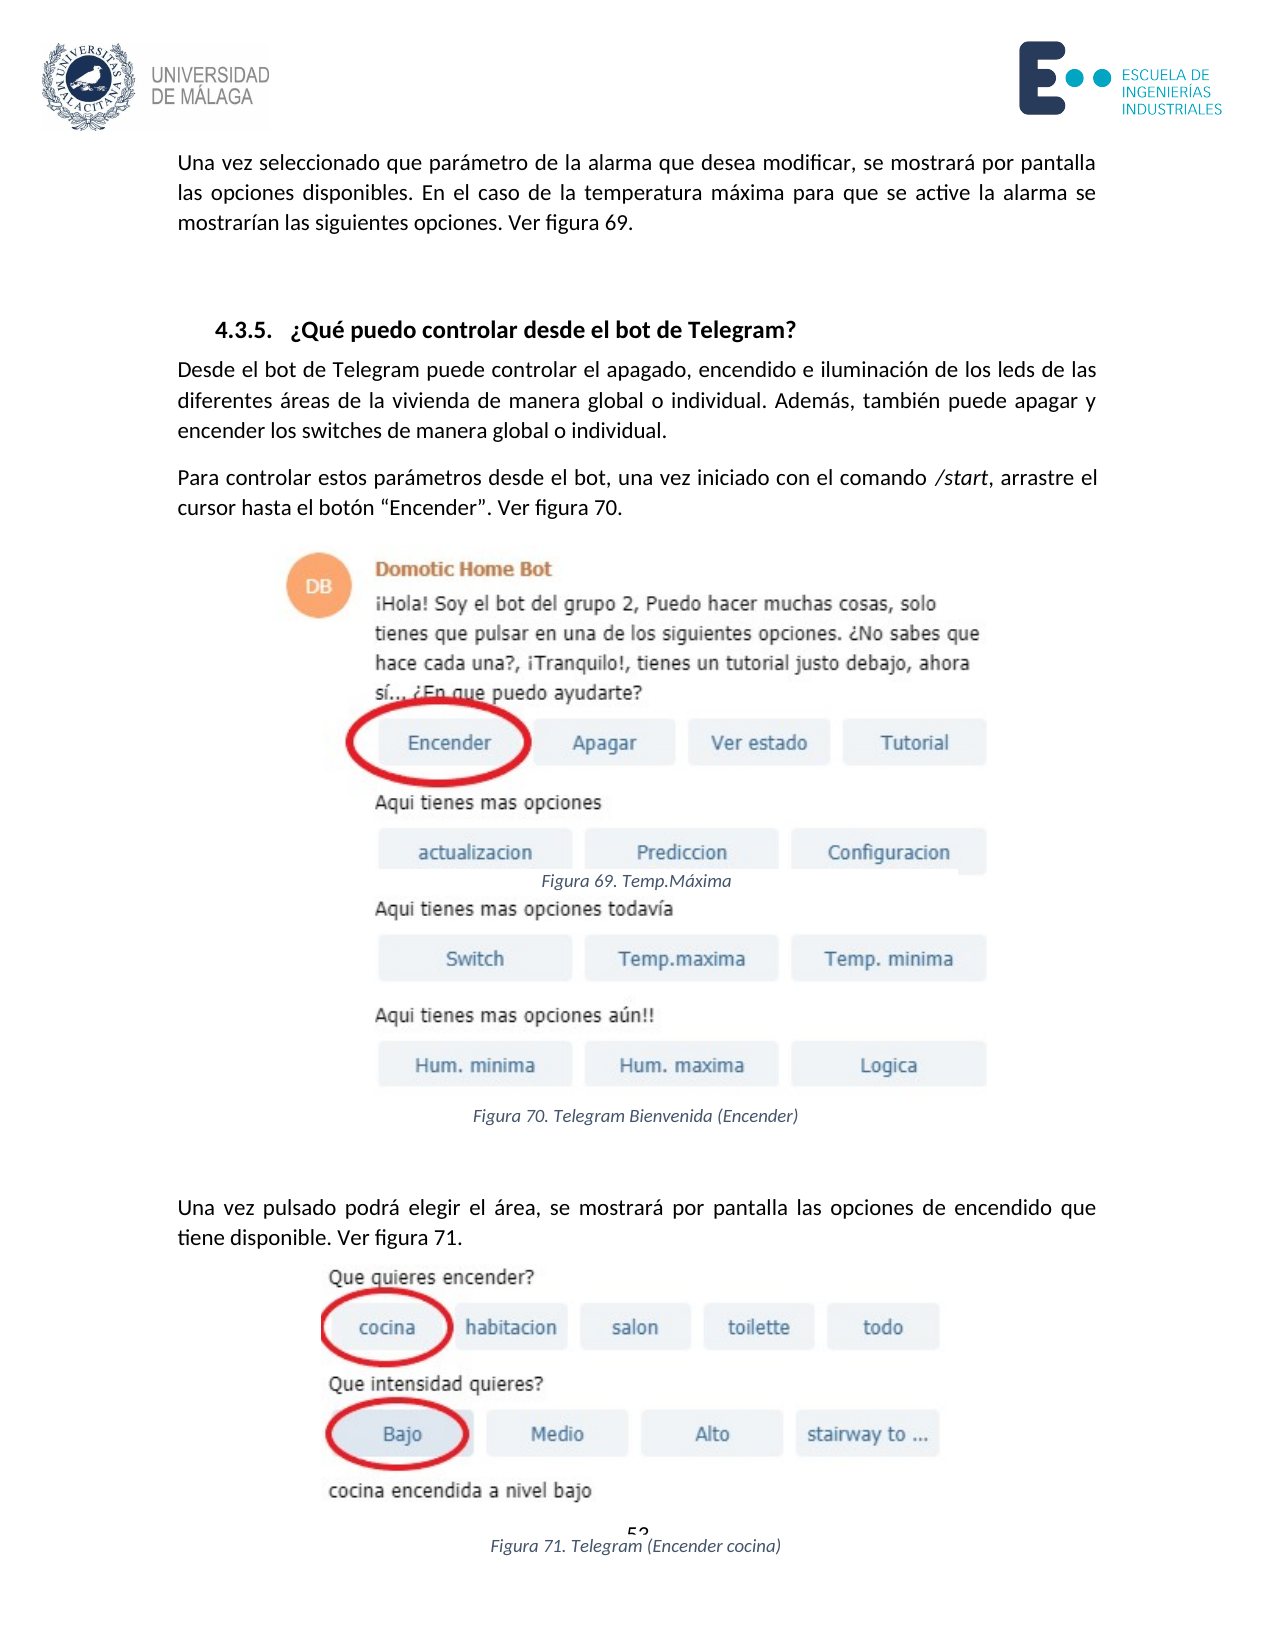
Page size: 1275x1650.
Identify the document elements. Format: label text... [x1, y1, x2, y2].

picture [321, 1264, 954, 1526]
text Desde el bot de Telegram puede controlar el apagado, encendido e iluminación de los leds de las diferentes áreas de la vivienda de manera global o individual. Además, también puede apagar y encender los switches de manera global o individual. [177, 356, 1098, 444]
picture [274, 545, 1001, 1096]
text Una vez pulsado podrá elegir el área, se mostrará por pantalla las opciones de encendido que tiene disponible. Ver figura 71. [177, 1193, 1098, 1251]
subtitle ¿Qué puedo controlar desde el bot de Telegram? [215, 314, 1098, 345]
picture [999, 21, 1242, 135]
picture [41, 43, 269, 131]
text Una vez seleccionado que parámetro de la alarma que desea modificar, se mostrará por pantalla las opciones disponibles. En el caso de la temperatura máxima para que se active la alarma se mostrarían las siguientes opciones. Ver figura 69. [177, 148, 1098, 236]
text Para controlar estos parámetros desde el bot, una vez iniciado con el comando /start, arrastre el cursor hasta el botón “Encender”. Ver figura 70. [177, 463, 1098, 521]
